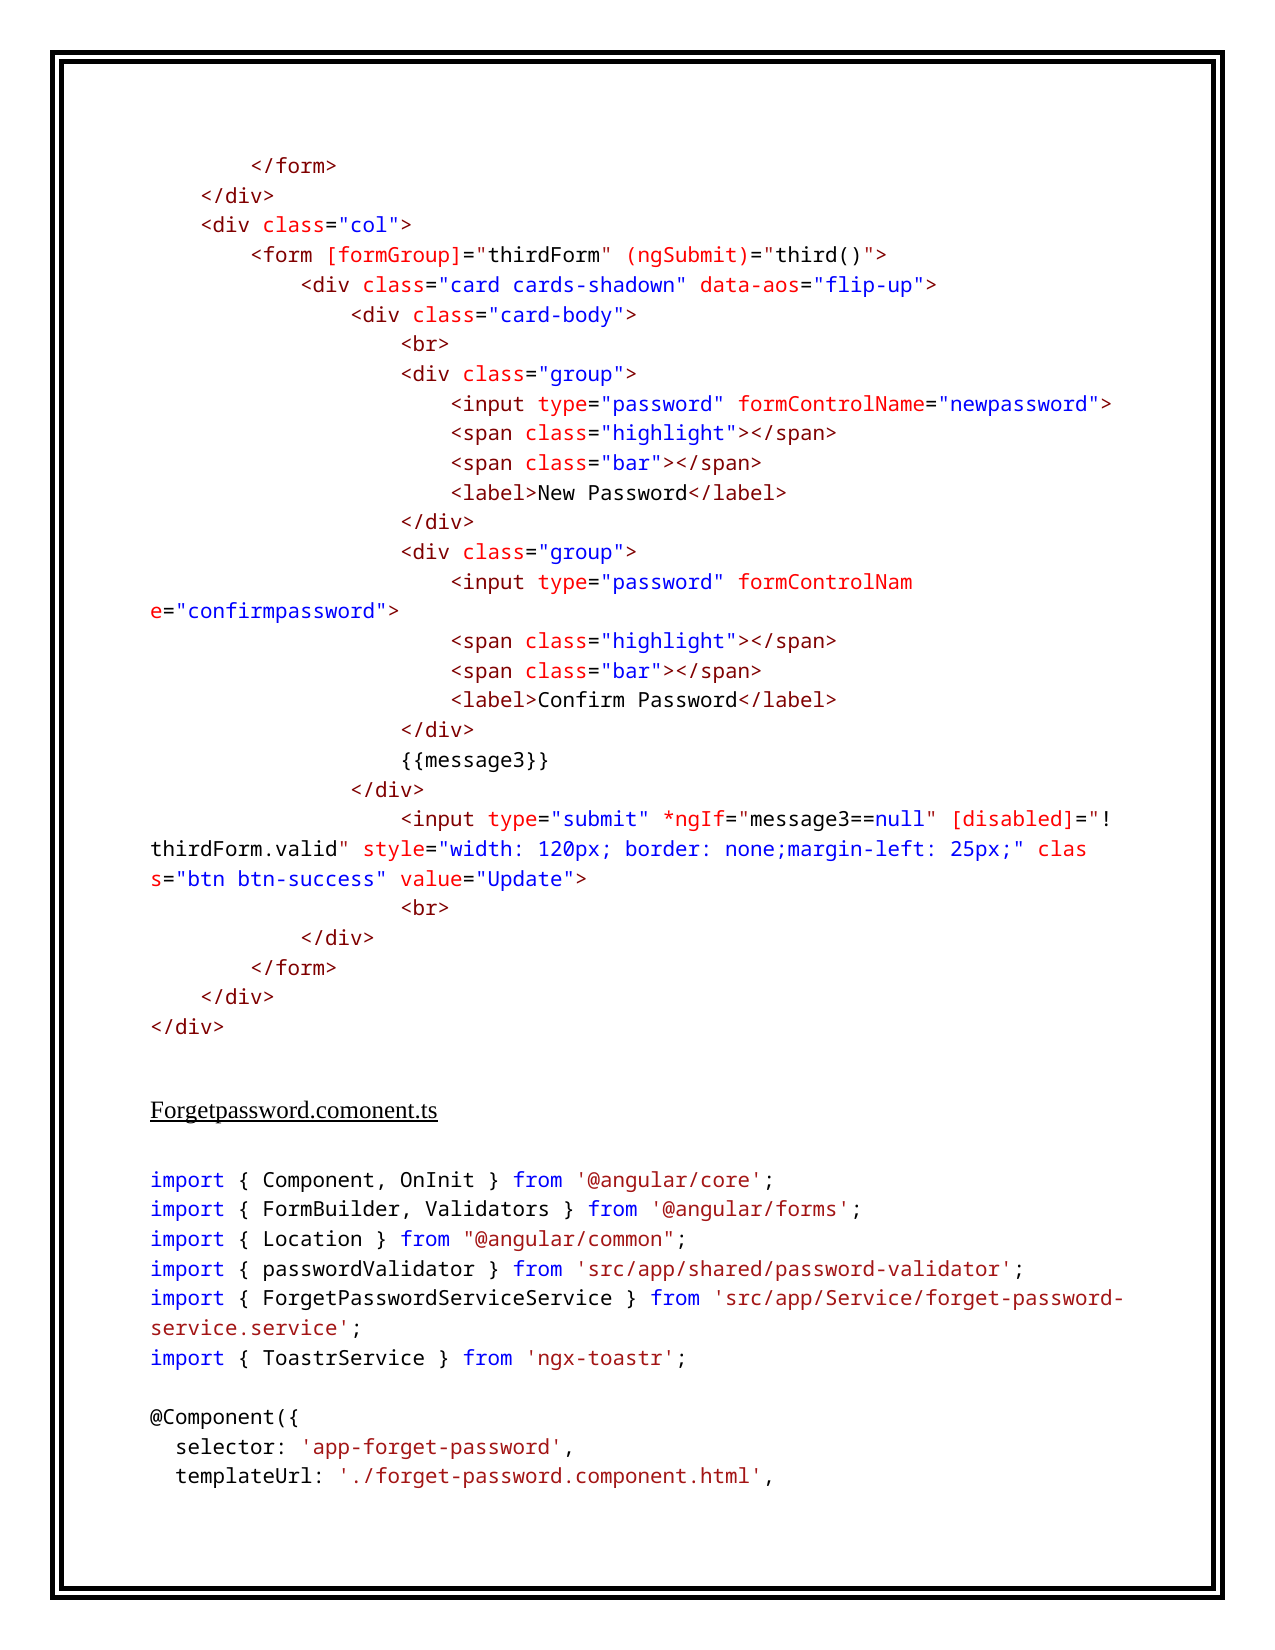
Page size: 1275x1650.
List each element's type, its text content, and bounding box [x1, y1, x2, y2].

text <input type="submit" *ngIf="message3==null" [disabled]="!thirdForm.valid" style="width: 120px; border: none;margin-left: 25px;" class="btn btn-success" value="Update"> [150, 803, 1125, 892]
text Forgetpassword.comonent.ts [150, 1095, 1125, 1124]
text <br> [150, 892, 1125, 922]
text <span class="bar"></span> [150, 655, 1125, 684]
text </div> [150, 180, 1125, 209]
text </div> [150, 1011, 1125, 1041]
text import { Location } from "@angular/common"; [150, 1223, 1125, 1252]
text selector: 'app-forget-password', [150, 1431, 1125, 1460]
text </div> [150, 773, 1125, 803]
text <br> [150, 328, 1125, 358]
text <label>New Password</label> [150, 477, 1125, 506]
text {{message3}} [150, 744, 1125, 773]
text import { passwordValidator } from 'src/app/shared/password-validator'; [150, 1252, 1125, 1282]
text <div class="group"> [150, 536, 1125, 566]
text import { Component, OnInit } from '@angular/core'; [150, 1163, 1125, 1193]
text </div> [150, 922, 1125, 952]
text import { ToastrService } from 'ngx-toastr'; [150, 1342, 1125, 1371]
text <span class="bar"></span> [150, 447, 1125, 477]
text </div> [150, 981, 1125, 1011]
text </form> [150, 952, 1125, 981]
text <div class="group"> [150, 358, 1125, 387]
text <input type="password" formControlName="confirmpassword"> [150, 566, 1125, 625]
text <span class="highlight"></span> [150, 417, 1125, 447]
text <label>Confirm Password</label> [150, 684, 1125, 714]
text import { ForgetPasswordServiceService } from 'src/app/Service/forget-password-service.service'; [150, 1282, 1125, 1342]
text <div class="col"> [150, 209, 1125, 239]
text </div> [150, 506, 1125, 536]
text <span class="highlight"></span> [150, 625, 1125, 655]
text </form> [150, 150, 1125, 180]
text import { FormBuilder, Validators } from '@angular/forms'; [150, 1193, 1125, 1223]
text <div class="card cards-shadown" data-aos="flip-up"> [150, 269, 1125, 298]
text <form [formGroup]="thirdForm" (ngSubmit)="third()"> [150, 239, 1125, 269]
text templateUrl: './forget-password.component.html', [150, 1460, 1125, 1490]
text <input type="password" formControlName="newpassword"> [150, 387, 1125, 417]
text @Component({ [150, 1401, 1125, 1431]
text <div class="card-body"> [150, 298, 1125, 328]
text </div> [150, 714, 1125, 744]
